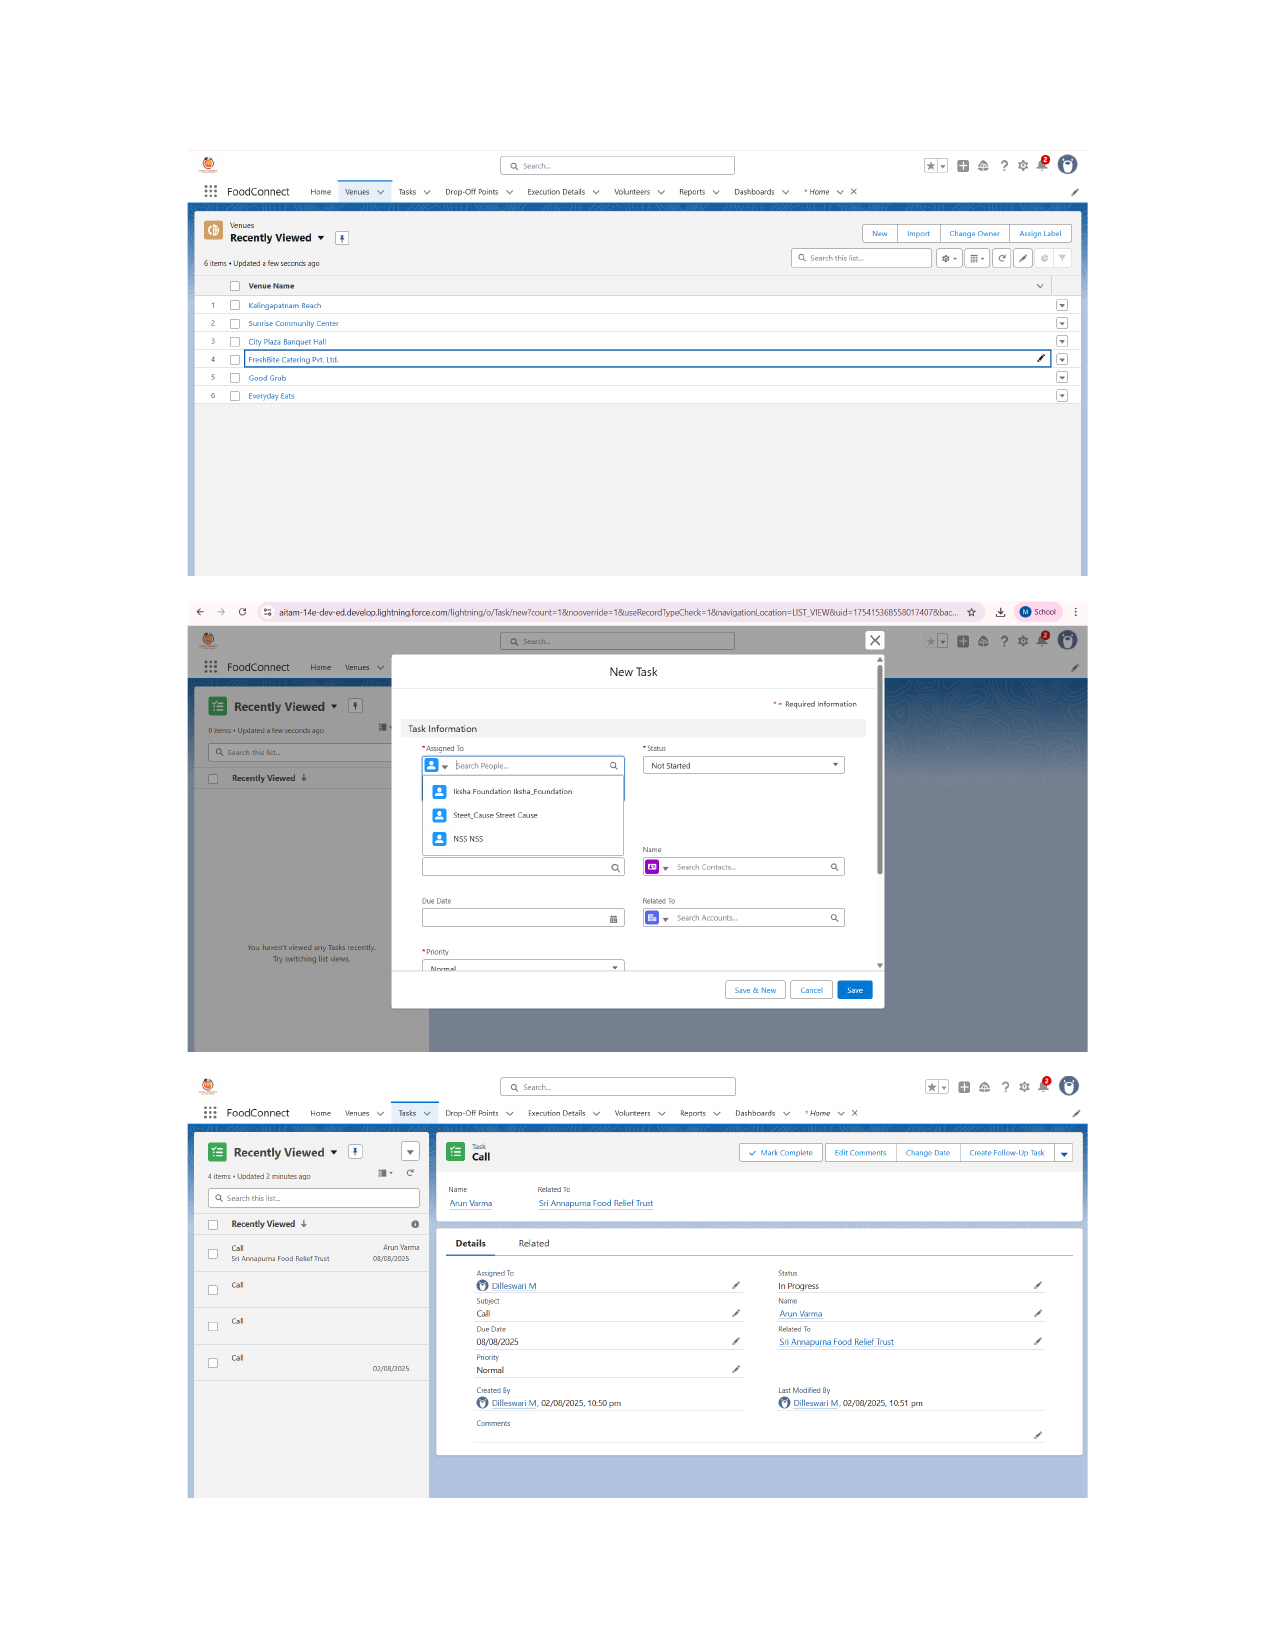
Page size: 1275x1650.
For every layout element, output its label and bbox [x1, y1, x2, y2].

picture [187, 601, 1088, 1052]
picture [187, 1076, 1088, 1498]
picture [187, 150, 1088, 576]
